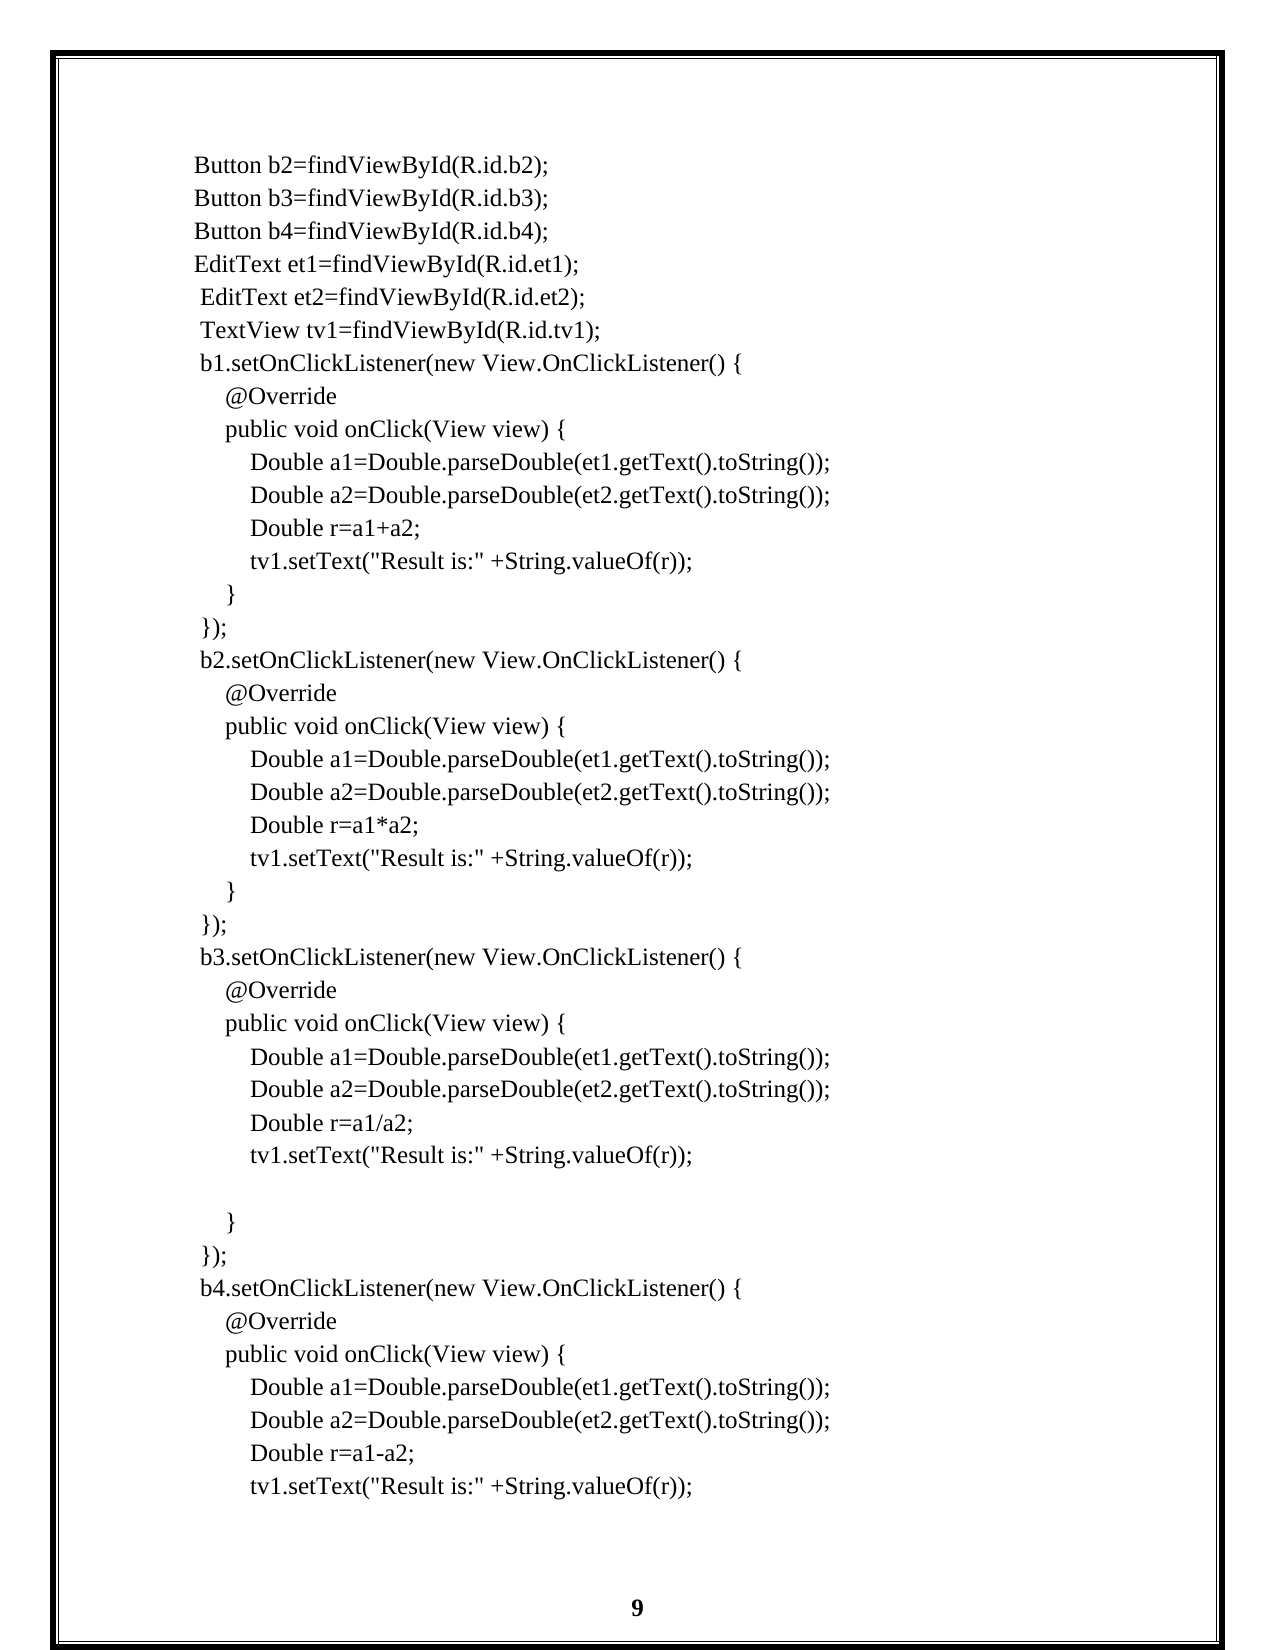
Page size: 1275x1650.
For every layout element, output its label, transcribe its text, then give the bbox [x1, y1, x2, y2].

text public void onClick(View view) { [75, 711, 1125, 740]
text @Override [75, 1306, 1125, 1334]
text EditText et2=findViewById(R.id.et2); [75, 282, 1125, 311]
text public void onClick(View view) { [75, 414, 1125, 443]
text Button b2=findViewById(R.id.b2); [75, 150, 1125, 179]
text tv1.setText("Result is:" +String.valueOf(r)); [75, 546, 1125, 575]
text } [75, 579, 1125, 608]
text Double r=a1/a2; [75, 1108, 1125, 1136]
text EditText et1=findViewById(R.id.et1); [75, 249, 1125, 278]
text @Override [75, 976, 1125, 1004]
text b3.setOnClickListener(new View.OnClickListener() { [75, 942, 1125, 971]
text Double a2=Double.parseDouble(et2.getText().toString()); [75, 1405, 1125, 1433]
text Double r=a1+a2; [75, 513, 1125, 542]
text tv1.setText("Result is:" +String.valueOf(r)); [75, 1471, 1125, 1499]
text b1.setOnClickListener(new View.OnClickListener() { [75, 348, 1125, 377]
text Double a2=Double.parseDouble(et2.getText().toString()); [75, 777, 1125, 806]
text tv1.setText("Result is:" +String.valueOf(r)); [75, 1141, 1125, 1169]
text }); [75, 612, 1125, 641]
text b2.setOnClickListener(new View.OnClickListener() { [75, 645, 1125, 674]
text Double a2=Double.parseDouble(et2.getText().toString()); [75, 480, 1125, 509]
text public void onClick(View view) { [75, 1339, 1125, 1367]
text } [75, 1207, 1125, 1235]
text Double r=a1-a2; [75, 1438, 1125, 1467]
text b4.setOnClickListener(new View.OnClickListener() { [75, 1273, 1125, 1301]
text Button b4=findViewById(R.id.b4); [75, 216, 1125, 245]
text }); [75, 909, 1125, 938]
text Double a2=Double.parseDouble(et2.getText().toString()); [75, 1074, 1125, 1103]
text Double a1=Double.parseDouble(et1.getText().toString()); [75, 744, 1125, 773]
text Button b3=findViewById(R.id.b3); [75, 183, 1125, 212]
text @Override [75, 381, 1125, 410]
text tv1.setText("Result is:" +String.valueOf(r)); [75, 843, 1125, 872]
text } [75, 876, 1125, 905]
text Double a1=Double.parseDouble(et1.getText().toString()); [75, 1042, 1125, 1070]
text public void onClick(View view) { [75, 1008, 1125, 1037]
text Double a1=Double.parseDouble(et1.getText().toString()); [75, 1372, 1125, 1401]
text TextView tv1=findViewById(R.id.tv1); [75, 315, 1125, 344]
text Double a1=Double.parseDouble(et1.getText().toString()); [75, 447, 1125, 476]
text }); [75, 1240, 1125, 1268]
text @Override [75, 678, 1125, 707]
text Double r=a1*a2; [75, 810, 1125, 839]
